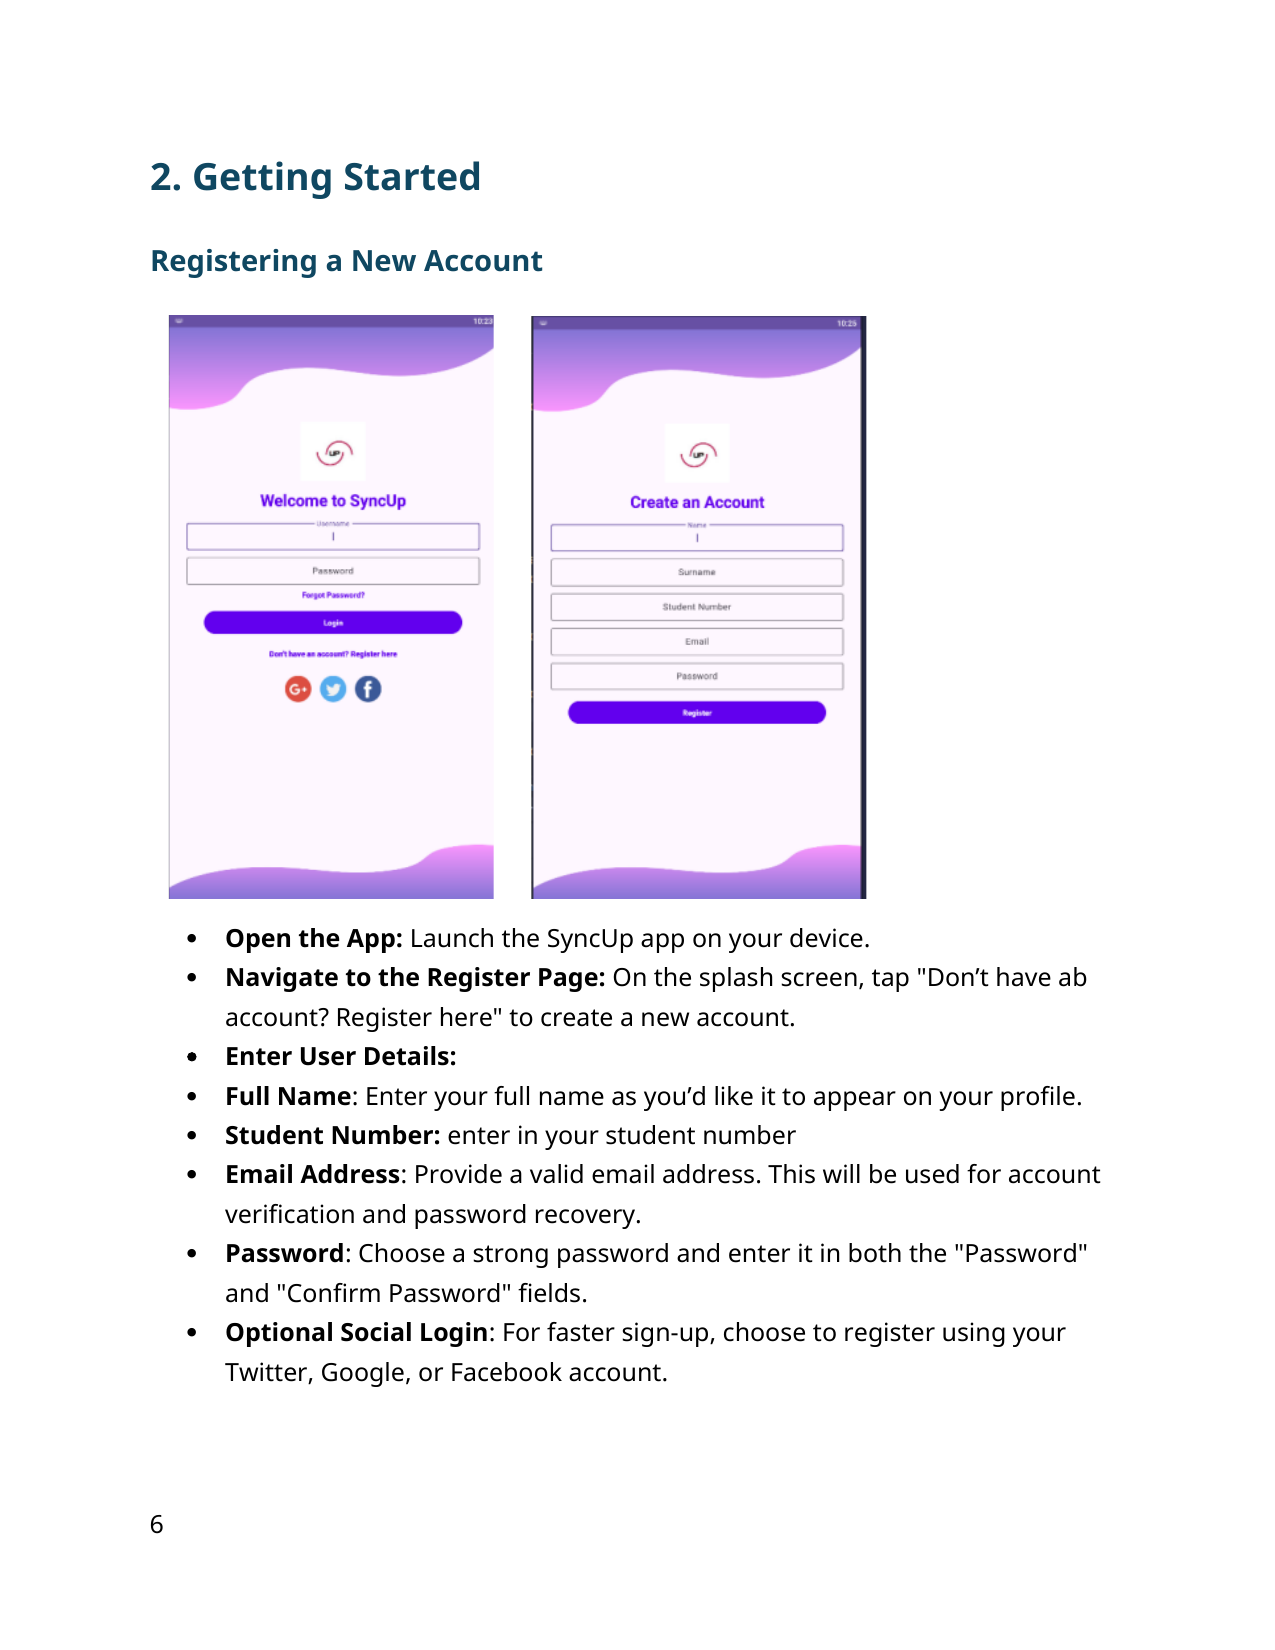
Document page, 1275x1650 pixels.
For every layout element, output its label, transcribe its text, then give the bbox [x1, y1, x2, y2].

list Enter User Details: [187, 1039, 1125, 1073]
list Student Number: enter in your student number [187, 1118, 1125, 1152]
list Email Address: Provide a valid email address. This will be used for account verification and password recovery. [187, 1157, 1125, 1231]
subtitle Registering a New Account [150, 240, 1125, 280]
list Open the App: Launch the SyncUp app on your device. [187, 920, 1125, 954]
list Optional Social Login: For faster sign-up, choose to register using your Twitter, Google, or Facebook account. [187, 1315, 1125, 1389]
list Full Name: Enter your full name as you’d like it to appear on your profile. [187, 1078, 1125, 1112]
list Navigate to the Register Page: On the splash screen, tap "Don’t have ab account? Register here" to create a new account. [187, 960, 1125, 1033]
list Password: Choose a strong password and enter it in both the "Password" and "Confirm Password" fields. [187, 1236, 1125, 1310]
subtitle 2. Getting Started [150, 150, 1125, 201]
